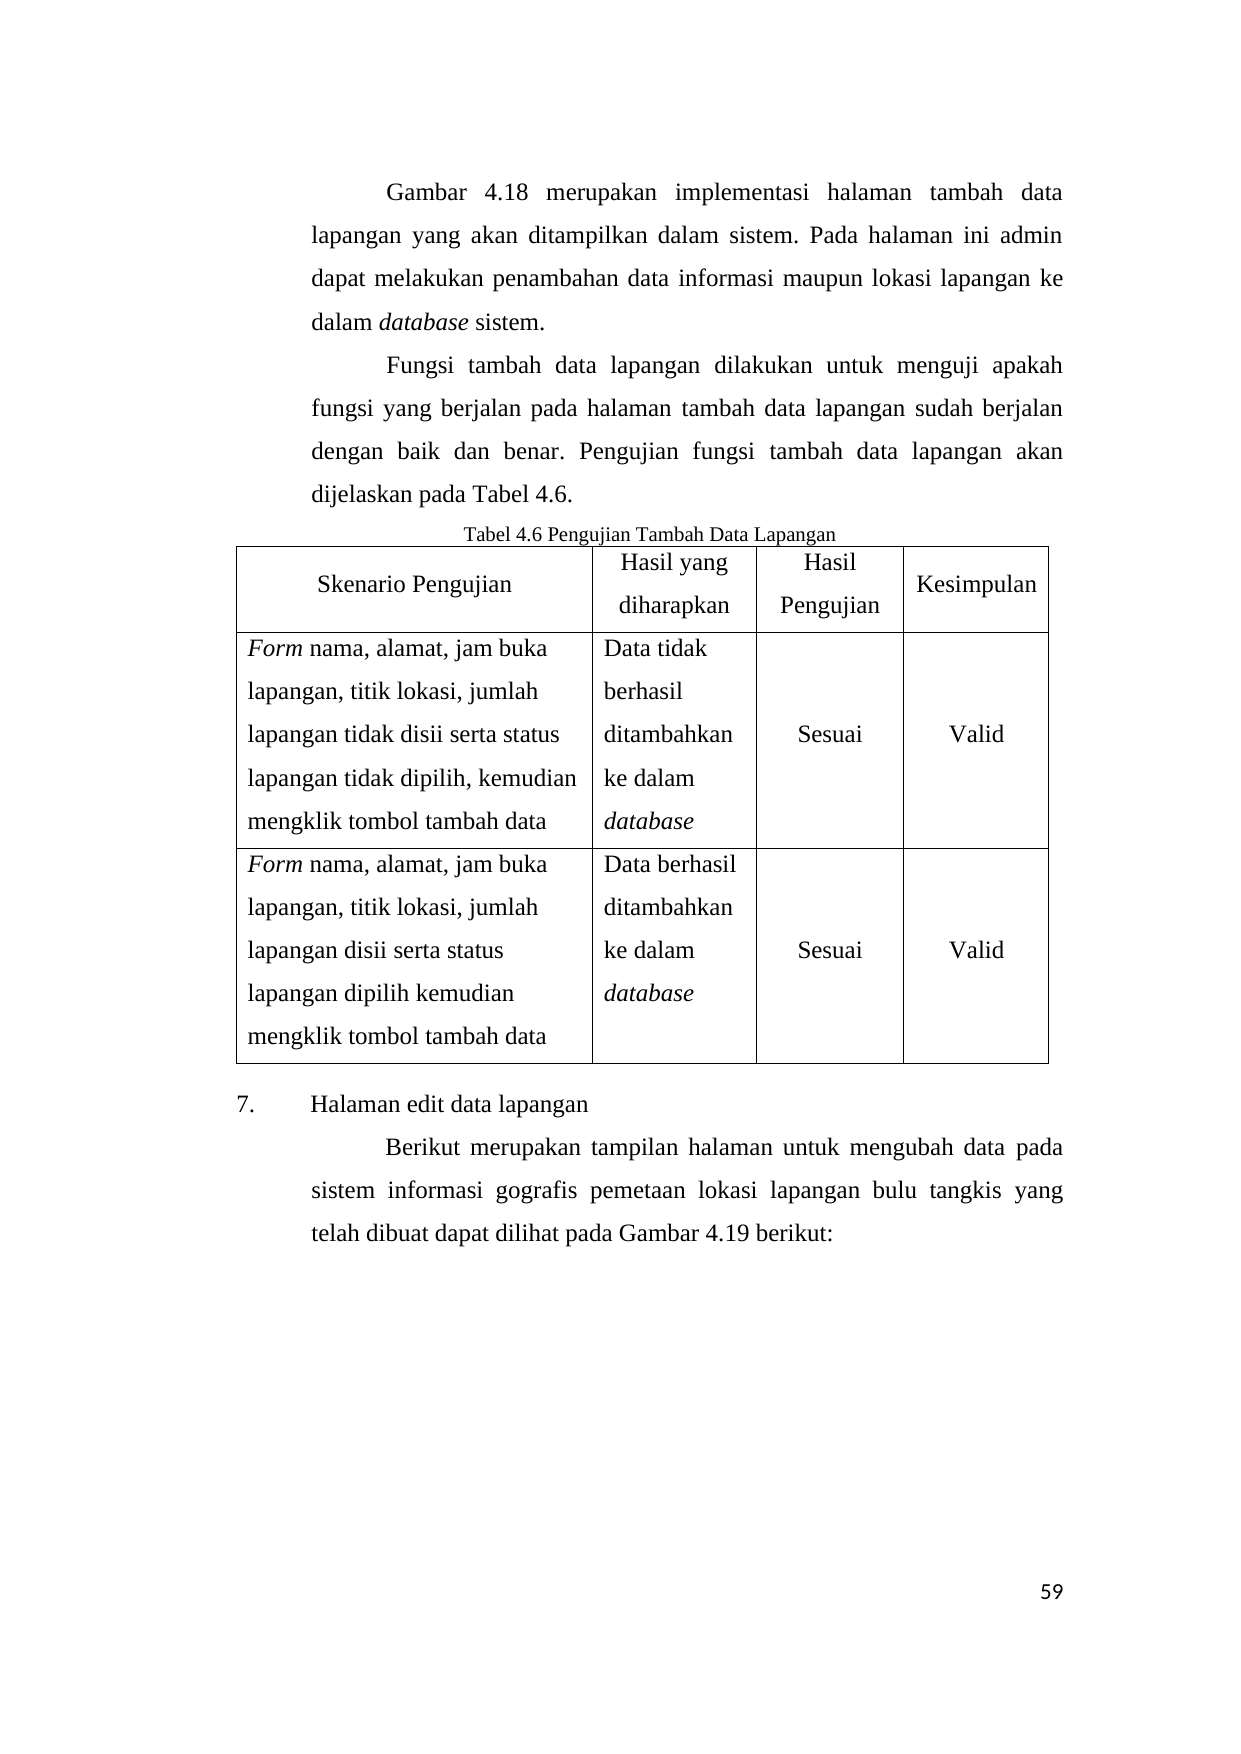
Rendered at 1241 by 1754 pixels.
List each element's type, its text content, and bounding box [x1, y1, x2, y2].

table_header Hasil Pengujian [757, 547, 903, 632]
text Gambar 4.18 merupakan implementasi halaman tambah data lapangan yang akan ditampilkan dalam sistem. Pada halaman ini admin dapat melakukan penambahan data informasi maupun lokasi lapangan ke dalam database sistem. [311, 177, 1063, 335]
table_cell Valid [904, 633, 1048, 848]
table_header Skenario Pengujian [237, 547, 592, 632]
table_cell Sesuai [757, 849, 903, 1063]
text Fungsi tambah data lapangan dilakukan untuk menguji apakah fungsi yang berjalan pada halaman tambah data lapangan sudah berjalan dengan baik dan benar. Pengujian fungsi tambah data lapangan akan dijelaskan pada Tabel 4.6. [311, 350, 1063, 508]
table_cell Data tidak berhasil ditambahkan ke dalam database [593, 633, 756, 848]
table_cell Form nama, alamat, jam buka lapangan, titik lokasi, jumlah lapangan tidak disii serta status lapangan tidak dipilih, kemudian mengklik tombol tambah data [237, 633, 592, 848]
table_cell Data berhasil ditambahkan ke dalam database [593, 849, 756, 1063]
list Halaman edit data lapangan [236, 1089, 1063, 1118]
text Berikut merupakan tampilan halaman untuk mengubah data pada sistem informasi gografis pemetaan lokasi lapangan bulu tangkis yang telah dibuat dapat dilihat pada Gambar 4.19 berikut: [311, 1132, 1063, 1247]
table_cell Valid [904, 849, 1048, 1063]
table_header Kesimpulan [904, 547, 1048, 632]
table_cell Form nama, alamat, jam buka lapangan, titik lokasi, jumlah lapangan disii serta status lapangan dipilih kemudian mengklik tombol tambah data [237, 849, 592, 1063]
table_header Hasil yang diharapkan [593, 547, 756, 632]
table_cell Sesuai [757, 633, 903, 848]
text Tabel 4.6 Pengujian Tambah Data Lapangan [236, 522, 1063, 546]
